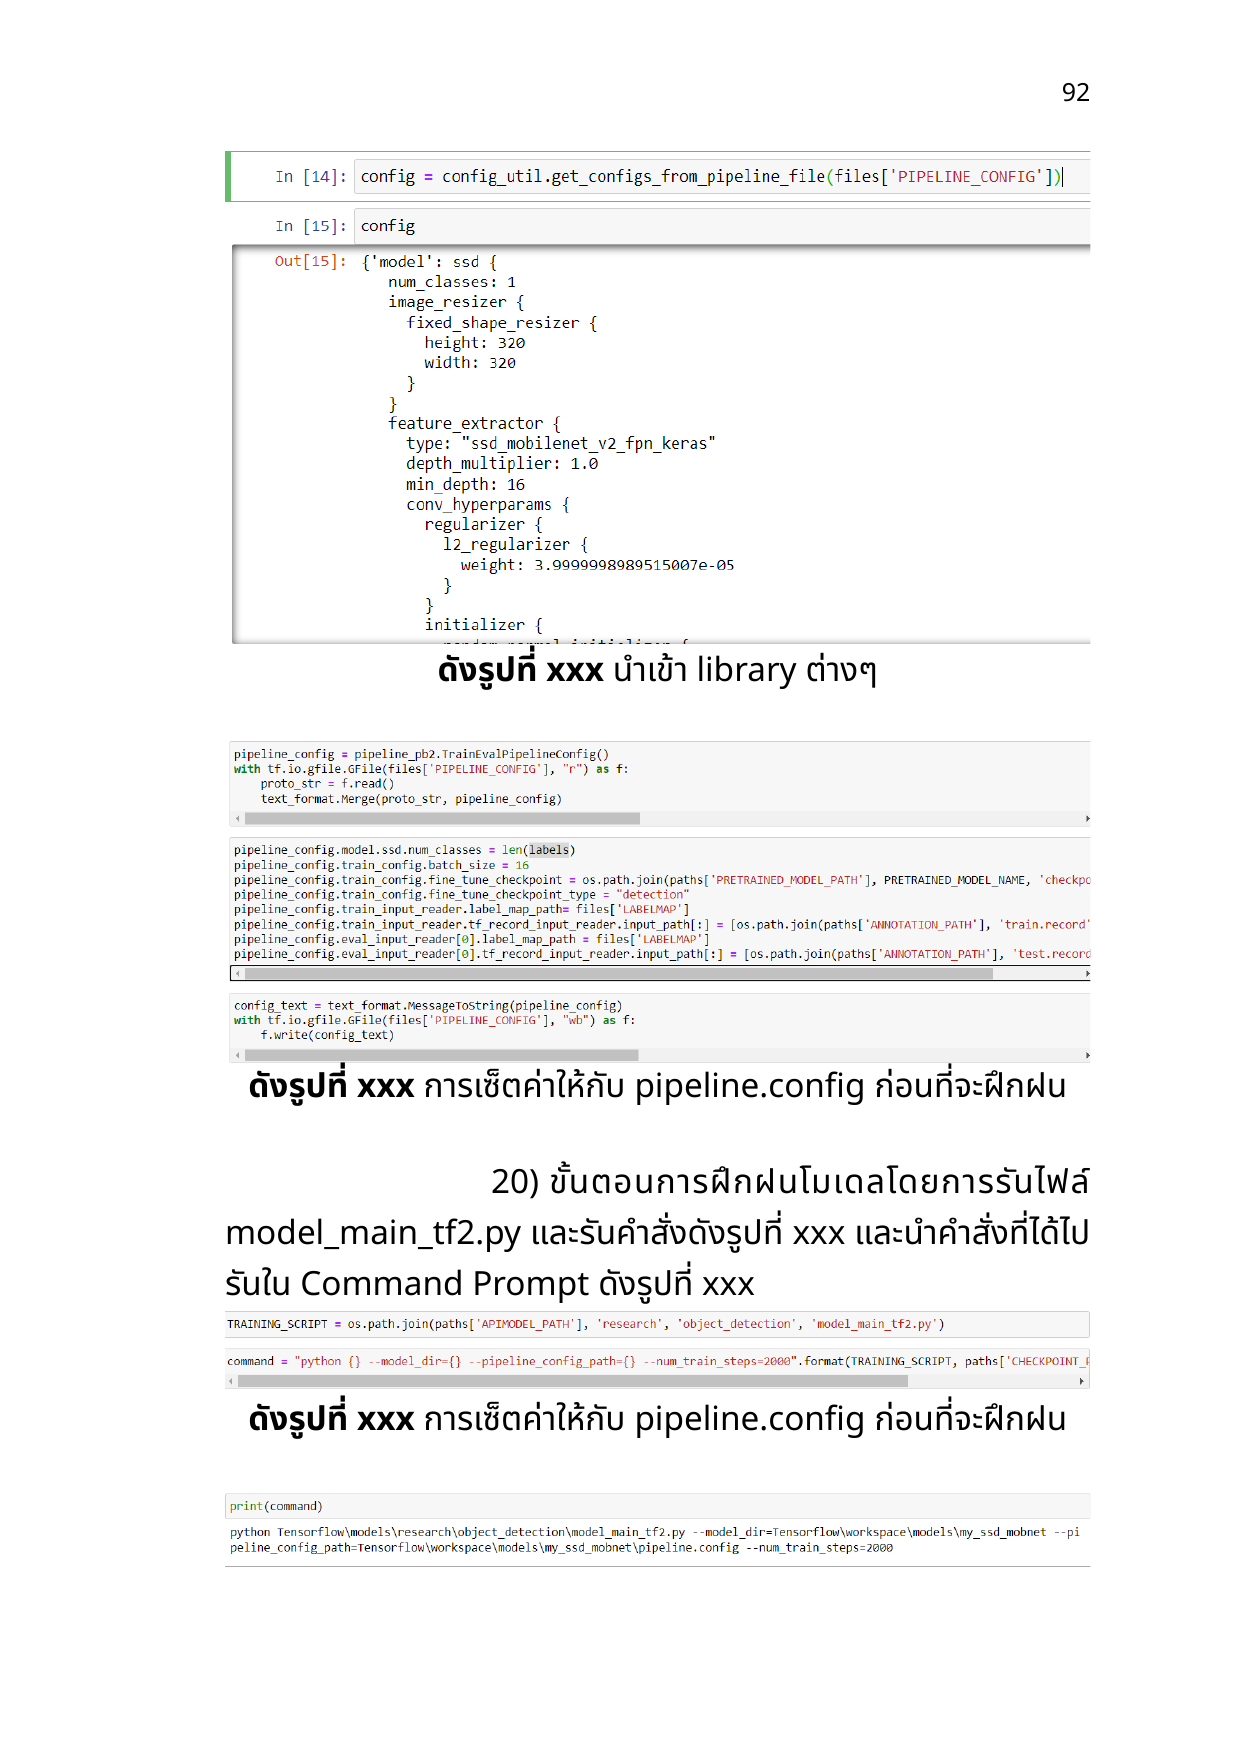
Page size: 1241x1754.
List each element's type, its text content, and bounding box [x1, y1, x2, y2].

text ดังรูปที่ xxx การเซ็ตค่าให้กับ pipeline.config ก่อนที่จะฝึกฝน [225, 1063, 1090, 1113]
picture [225, 1310, 1091, 1396]
text ดังรูปที่ xxx การเซ็ตค่าให้กับ pipeline.config ก่อนที่จะฝึกฝน [225, 1396, 1090, 1446]
picture [225, 150, 1091, 646]
picture [225, 741, 1091, 1063]
text 20) ขั้นตอนการฝึกฝนโมเดลโดยการรันไฟล์ model_main_tf2.py และรันคำสั่งดังรูปที่ xxx และนำคำสั่งที่ได้ไปรันใน Command Prompt ดังรูปที่ xxx [225, 1158, 1090, 1310]
picture [225, 1491, 1091, 1568]
text ดังรูปที่ xxx นำเข้า library ต่างๆ [225, 646, 1090, 696]
